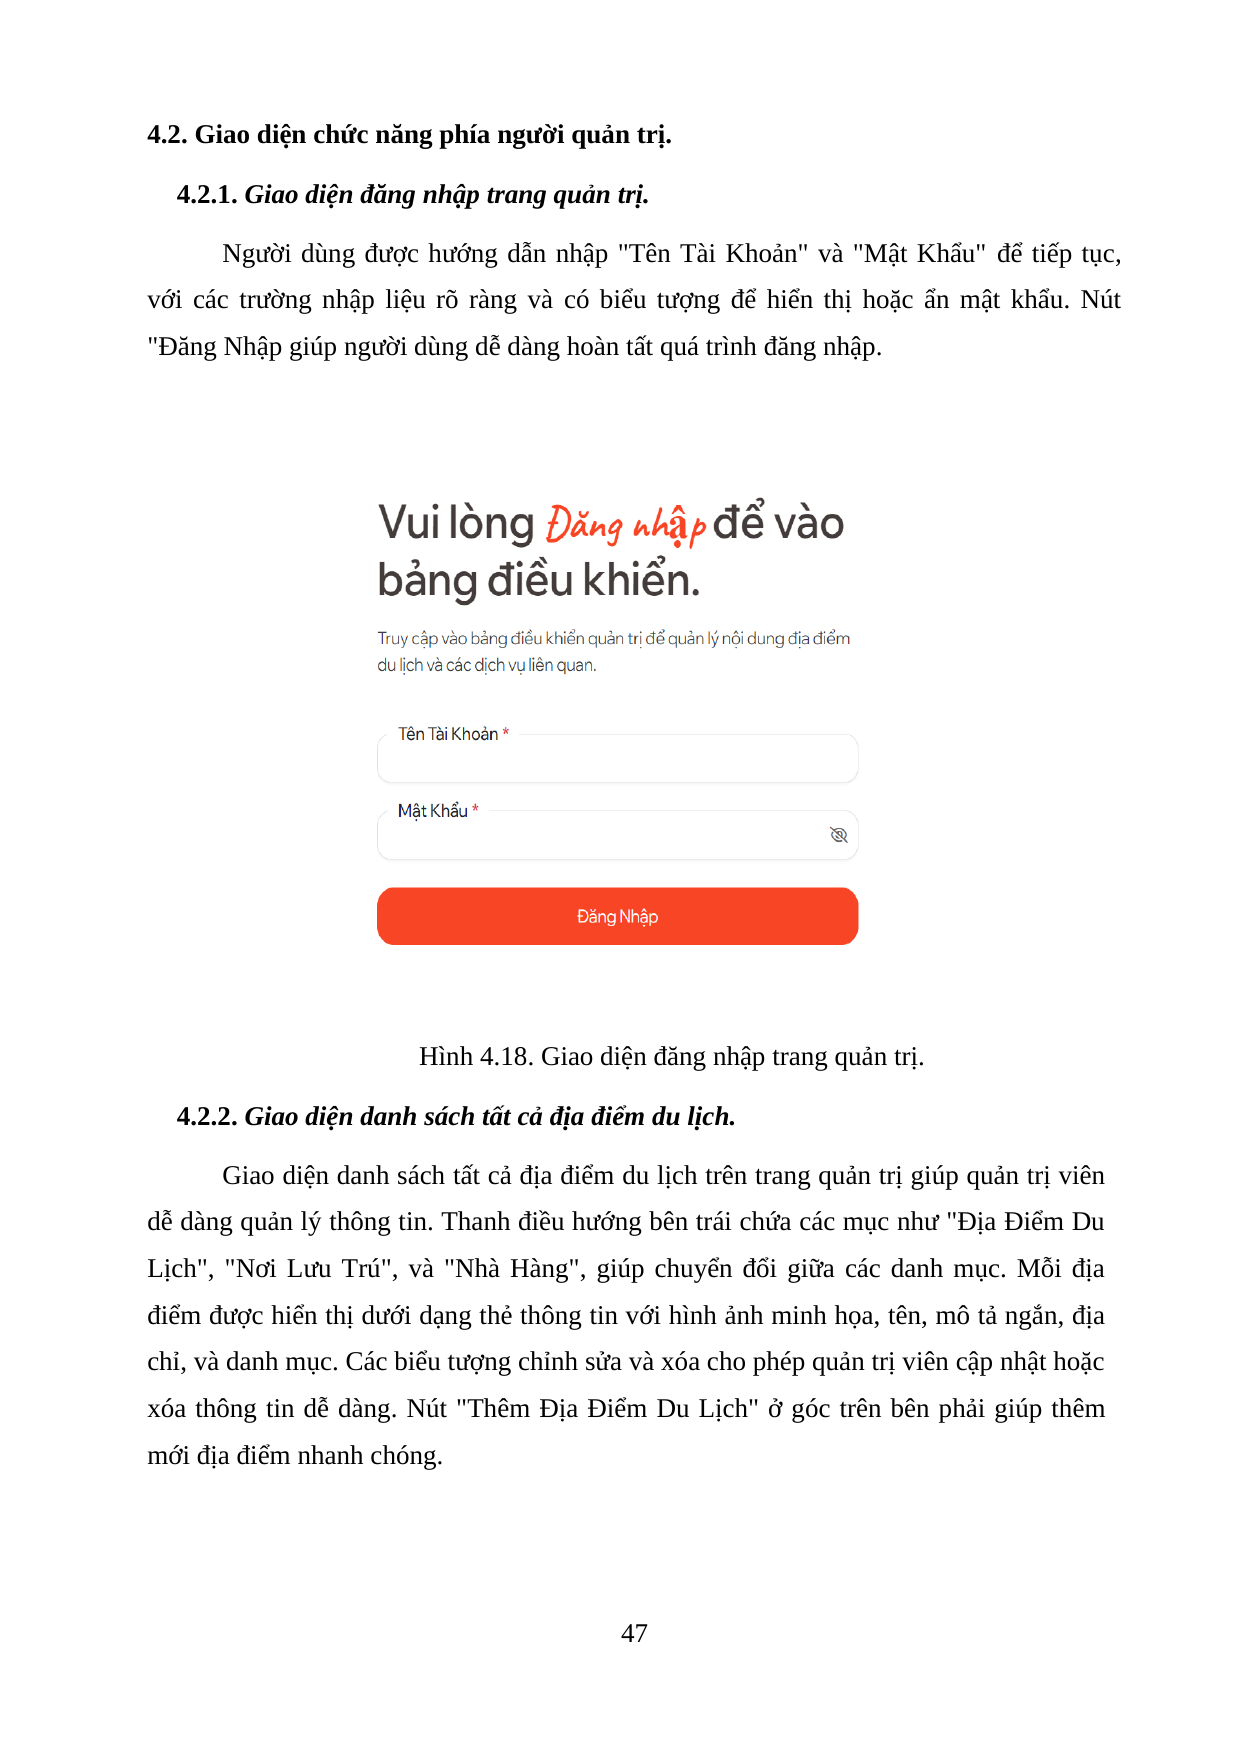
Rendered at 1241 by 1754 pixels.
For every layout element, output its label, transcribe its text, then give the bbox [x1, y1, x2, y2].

text Giao diện danh sách tất cả địa điểm du lịch trên trang quản trị giúp quản trị viên dễ dàng quản lý thông tin. Thanh điều hướng bên trái chứa các mục như "Địa Điểm Du Lịch", "Nơi Lưu Trú", và "Nhà Hàng", giúp chuyển đổi giữa các danh mục. Mỗi địa điểm được hiển thị dưới dạng thẻ thông tin với hình ảnh minh họa, tên, mô tả ngắn, địa chỉ, và danh mục. Các biểu tượng chỉnh sửa và xóa cho phép quản trị viên cập nhật hoặc xóa thông tin dễ dàng. Nút "Thêm Địa Điểm Du Lịch" ở góc trên bên phải giúp thêm mới địa điểm nhanh chóng. [147, 1159, 1107, 1470]
subtitle Giao diện danh sách tất cả địa điểm du lịch. [177, 1099, 1122, 1131]
text Người dùng được hướng dẫn nhập "Tên Tài Khoản" và "Mật Khẩu" để tiếp tục, với các trường nhập liệu rõ ràng và có biểu tượng để hiển thị hoặc ẩn mật khẩu. Nút "Đăng Nhập giúp người dùng dễ dàng hoàn tất quá trình đăng nhập. [147, 237, 1122, 361]
picture [147, 389, 1122, 1041]
subtitle Giao diện chức năng phía người quản trị. [147, 118, 1122, 150]
subtitle Giao diện đăng nhập trang quản trị. [177, 178, 1122, 209]
